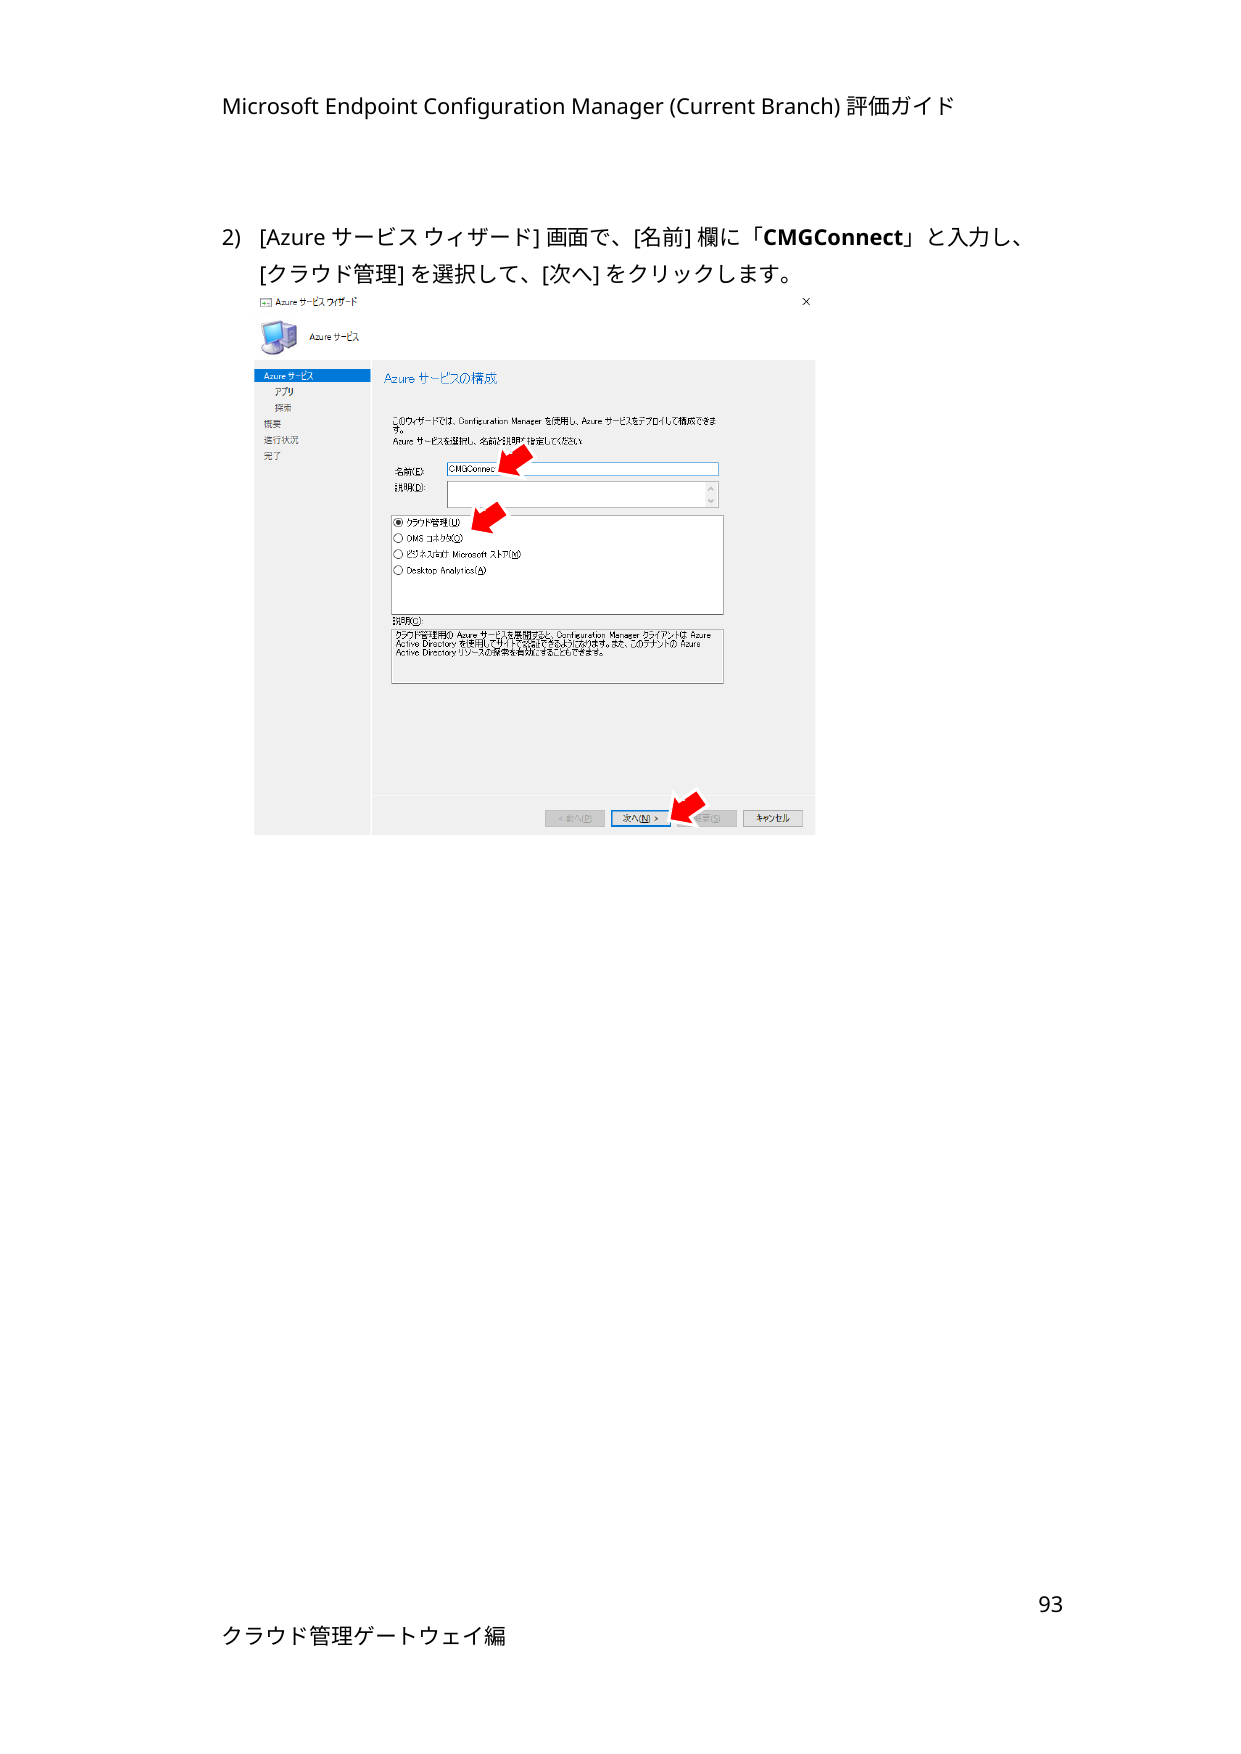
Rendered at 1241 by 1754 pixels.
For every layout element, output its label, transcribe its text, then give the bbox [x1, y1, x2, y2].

picture [254, 291, 816, 835]
list [Azure サービス ウィザード] 画面で、[名前] 欄に「CMGConnect」と入力し、[クラウド管理] を選択して、[次へ] をクリックします。 [222, 217, 1063, 292]
